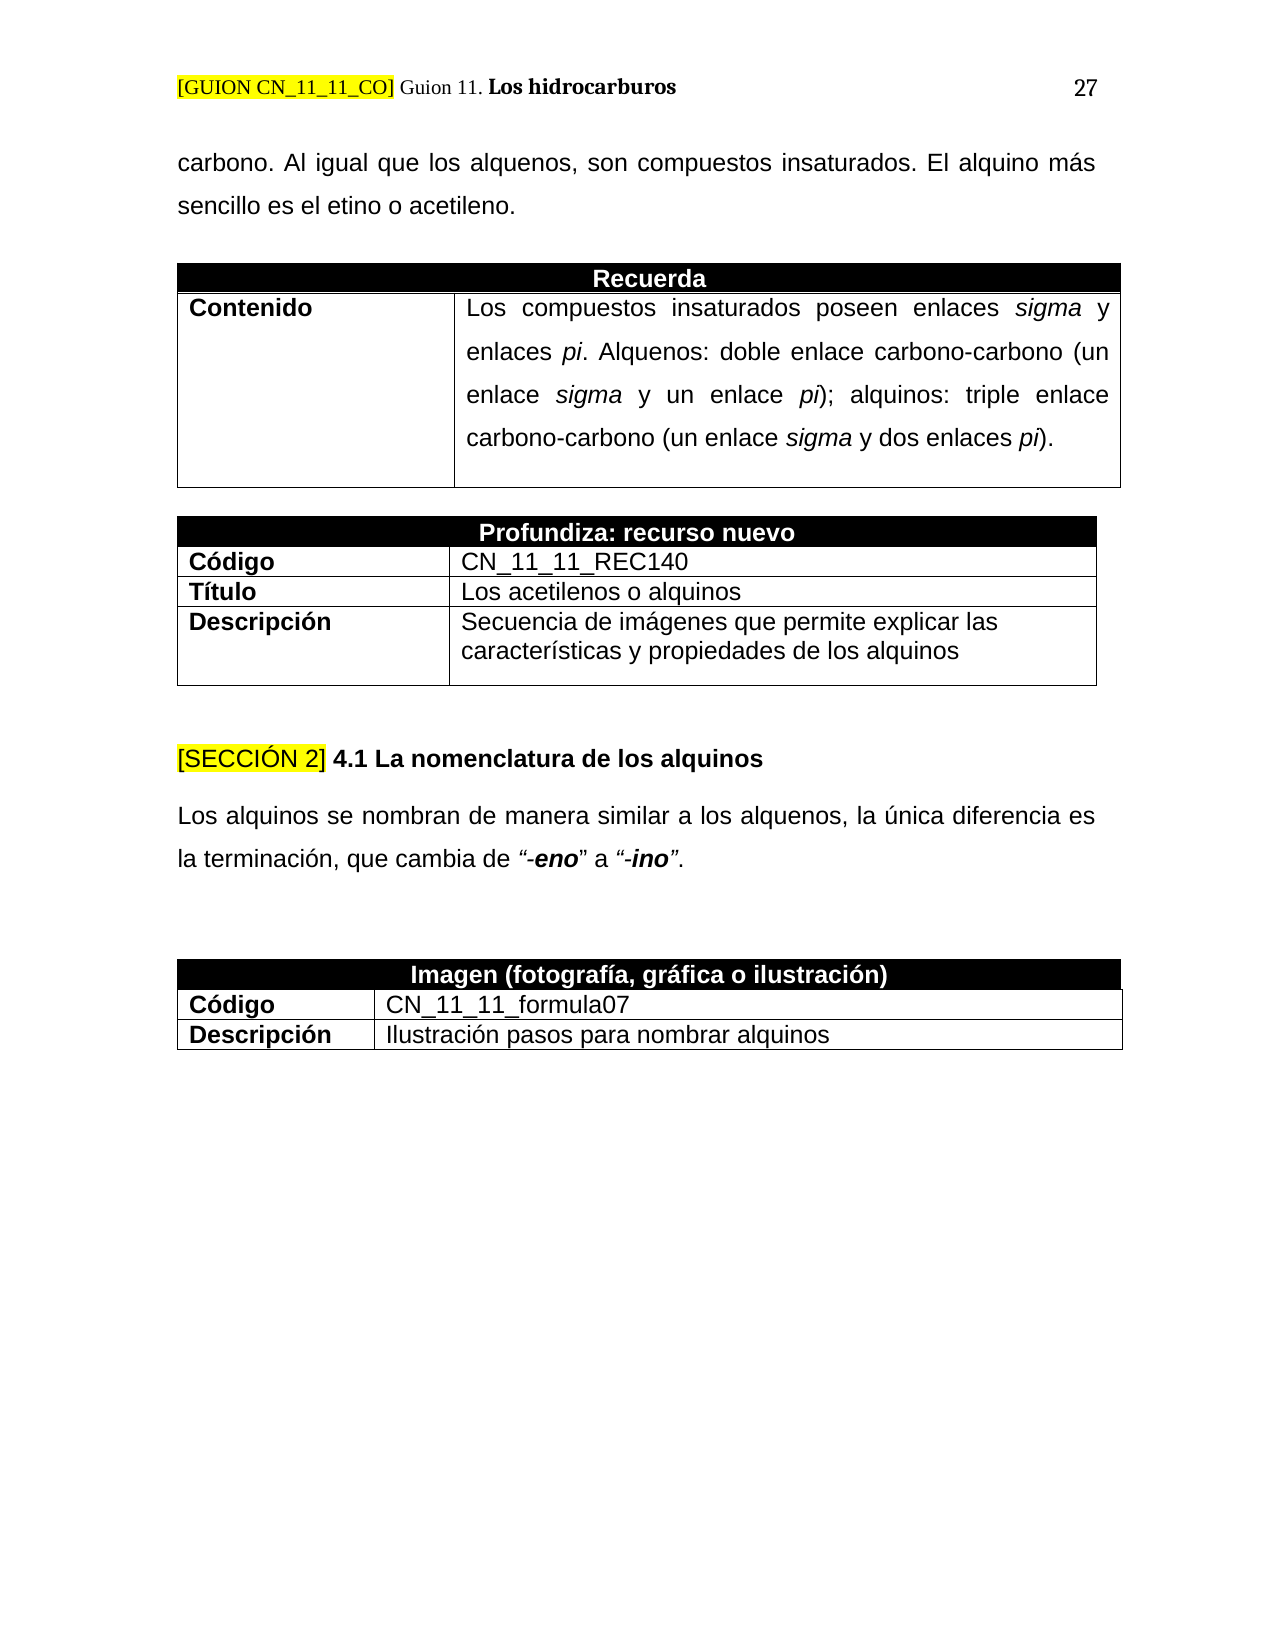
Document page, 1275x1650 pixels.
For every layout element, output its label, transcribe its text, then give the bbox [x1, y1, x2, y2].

text Los alquinos se nombran de manera similar a los alquenos, la única diferencia es la terminación, que cambia de “-eno” a “-ino”. [177, 801, 1098, 873]
table_cell Los compuestos insaturados poseen enlaces sigma y enlaces pi. Alquenos: doble enlace carbono-carbono (un enlace sigma y un enlace pi); alquinos: triple enlace carbono-carbono (un enlace sigma y dos enlaces pi). [455, 294, 1120, 487]
table_cell Código [178, 990, 374, 1019]
table_cell Secuencia de imágenes que permite explicar las características y propiedades de los alquinos [450, 607, 1096, 685]
table_cell Descripción [178, 1020, 374, 1049]
table_header Profundiza: recurso nuevo [178, 518, 1096, 546]
table_header Imagen (fotografía, gráfica o ilustración) [178, 960, 1120, 989]
table_cell Contenido [178, 294, 454, 487]
table_cell Ilustración pasos para nombrar alquinos [375, 1020, 1122, 1049]
table_header Recuerda [178, 264, 1120, 292]
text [177, 148, 1098, 219]
table_cell Descripción [178, 607, 449, 685]
table_cell Los acetilenos o alquinos [450, 577, 1096, 606]
text [SECCIÓN 2] 4.1 La nomenclatura de los alquinos [326, 744, 1098, 772]
table_cell Título [178, 577, 449, 606]
table_cell Código [178, 547, 449, 576]
table_cell CN_11_11_REC140 [450, 547, 1096, 576]
table_cell CN_11_11_formula07 [375, 990, 1122, 1019]
